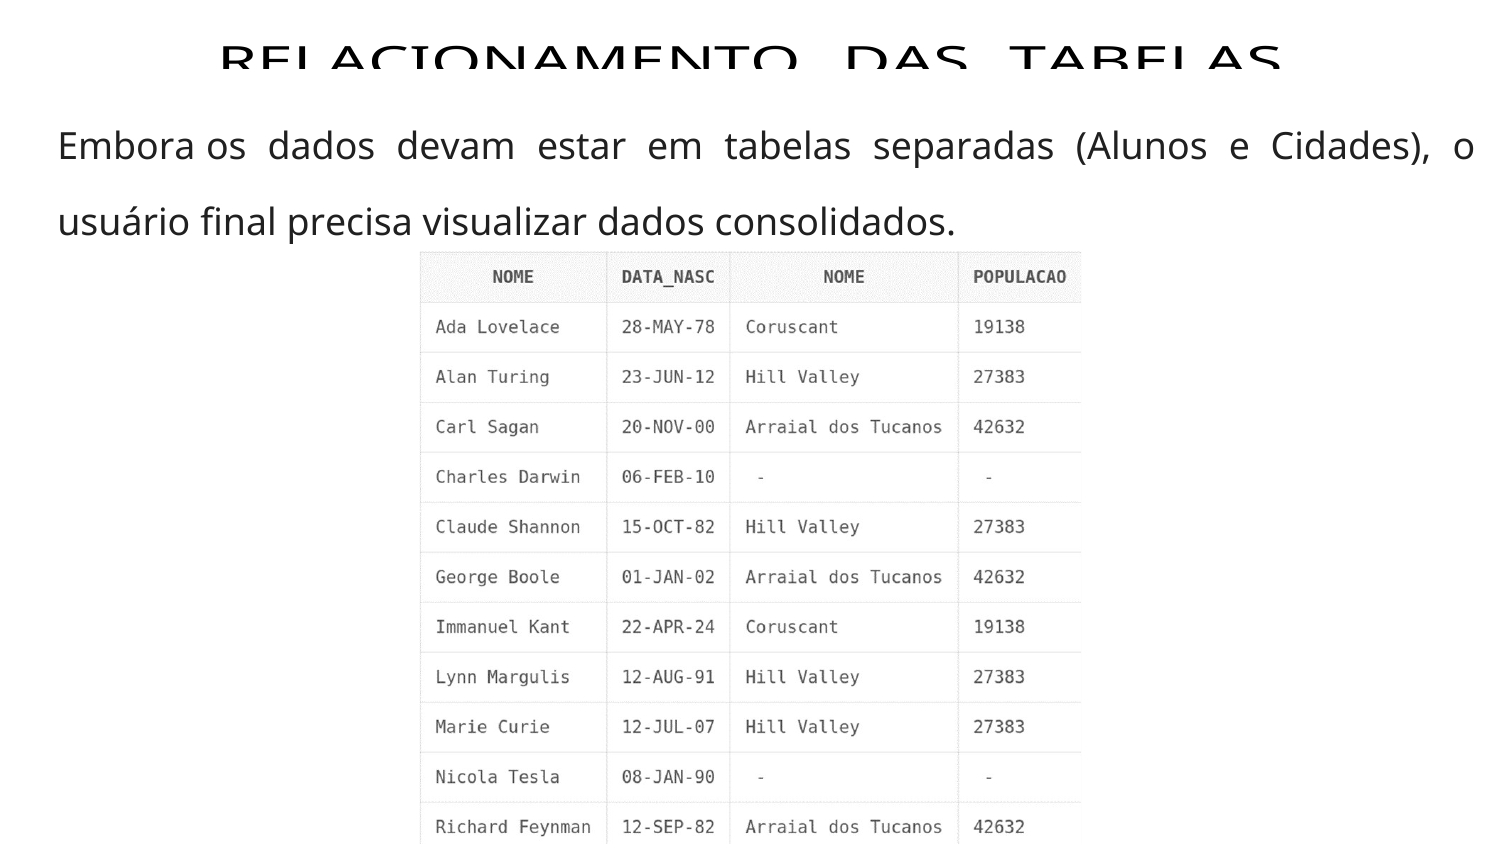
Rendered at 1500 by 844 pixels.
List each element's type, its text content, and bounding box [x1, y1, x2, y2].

text Embora os dados devam estar em tabelas separadas (Alunos e Cidades), o [57, 119, 1500, 171]
picture [419, 251, 1082, 844]
text usuário final precisa visualizar dados consolidados. [57, 195, 1500, 246]
